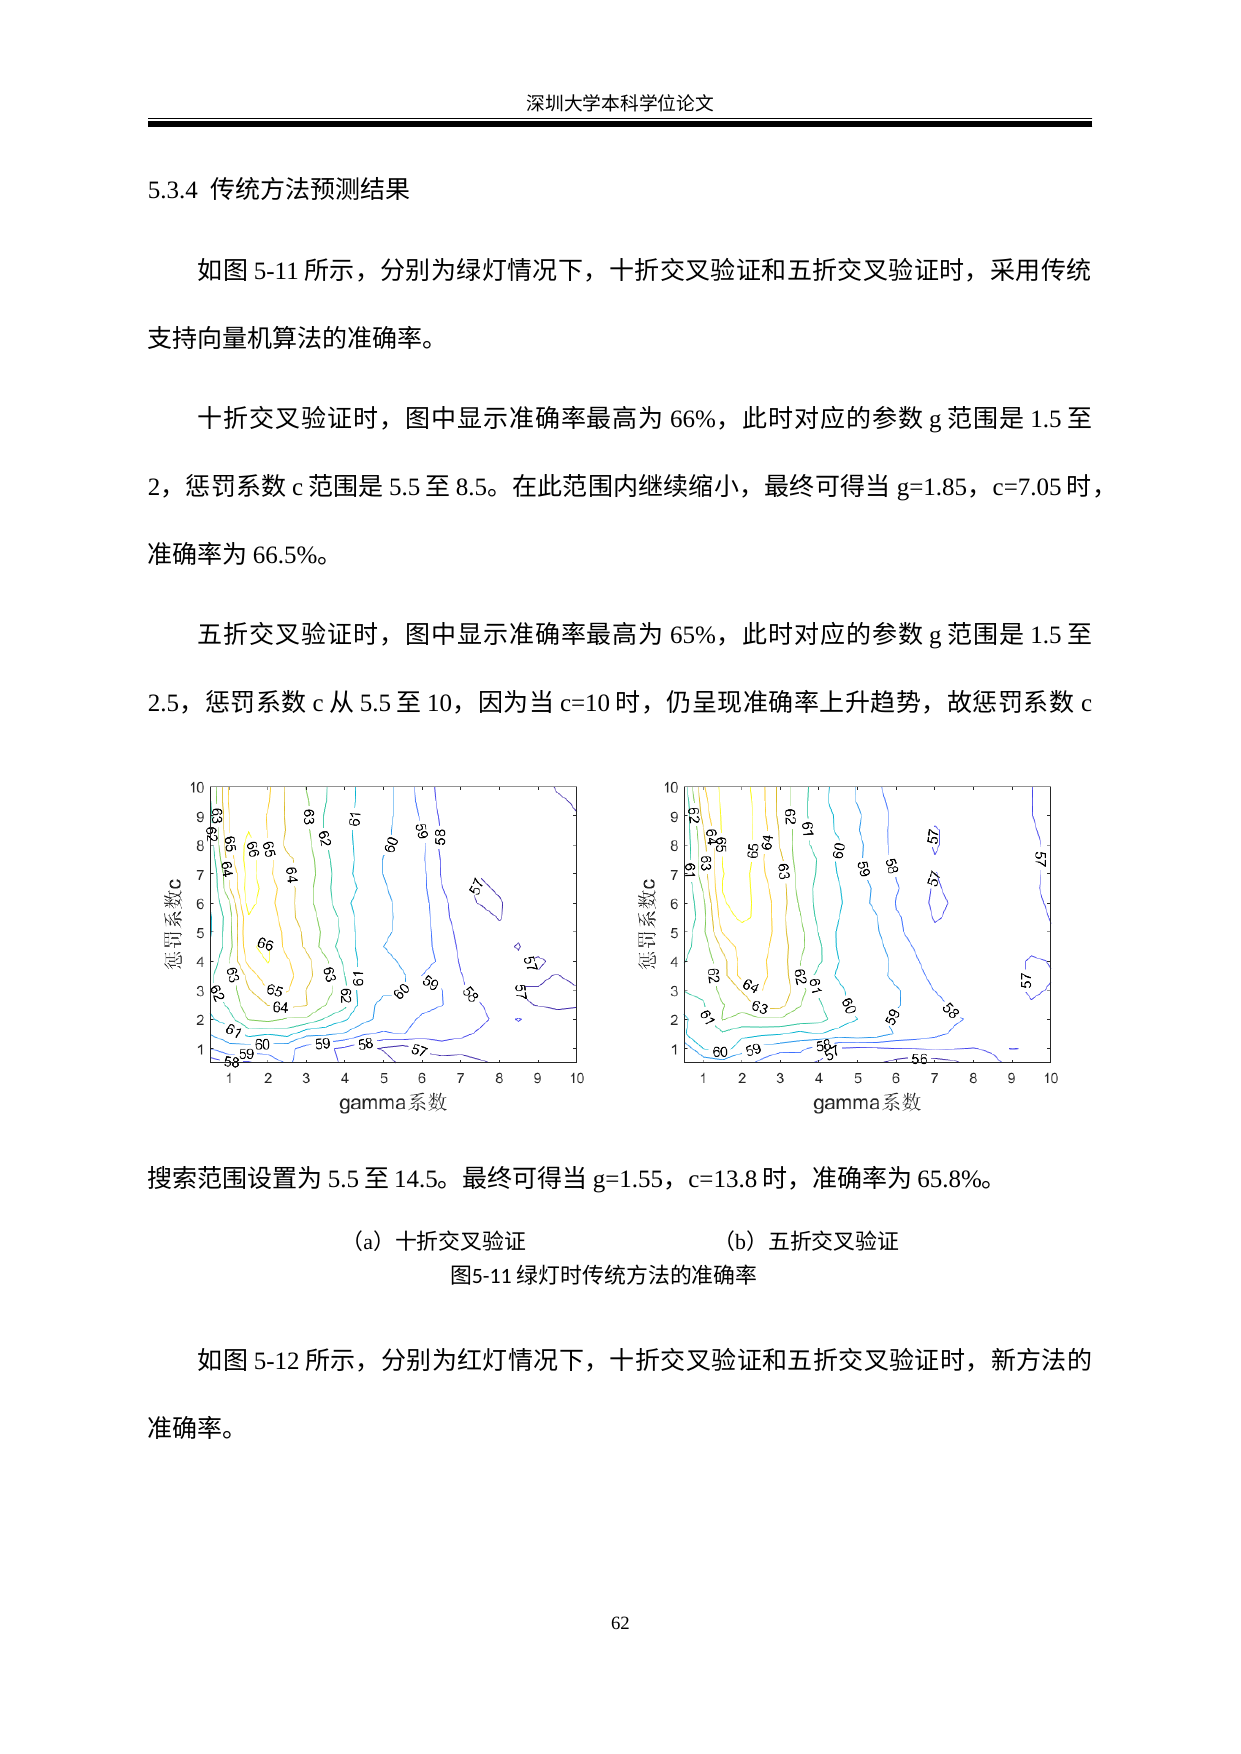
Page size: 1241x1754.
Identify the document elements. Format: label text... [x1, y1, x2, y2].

text 十折交叉验证时，图中显示准确率最高为66%，此时对应的参数g范围是1.5至2，惩罚系数c范围是5.5至8.5。在此范围内继续缩小，最终可得当g=1.85，c=7.05时，准确率为66.5%。 [148, 383, 1092, 586]
subtitle 传统方法预测结果 [148, 154, 1092, 222]
picture [622, 760, 1095, 1114]
picture [148, 760, 621, 1114]
text 如图5-11所示，分别为绿灯情况下，十折交叉验证和五折交叉验证时，采用传统支持向量机算法的准确率。 [148, 234, 1092, 370]
subtitle 绿灯时传统方法的准确率 [148, 1257, 1092, 1291]
text （a）十折交叉验证 （b）五折交叉验证 [148, 1223, 1092, 1257]
text 如图5-12所示，分别为红灯情况下，十折交叉验证和五折交叉验证时，新方法的准确率。 [148, 1324, 1092, 1460]
